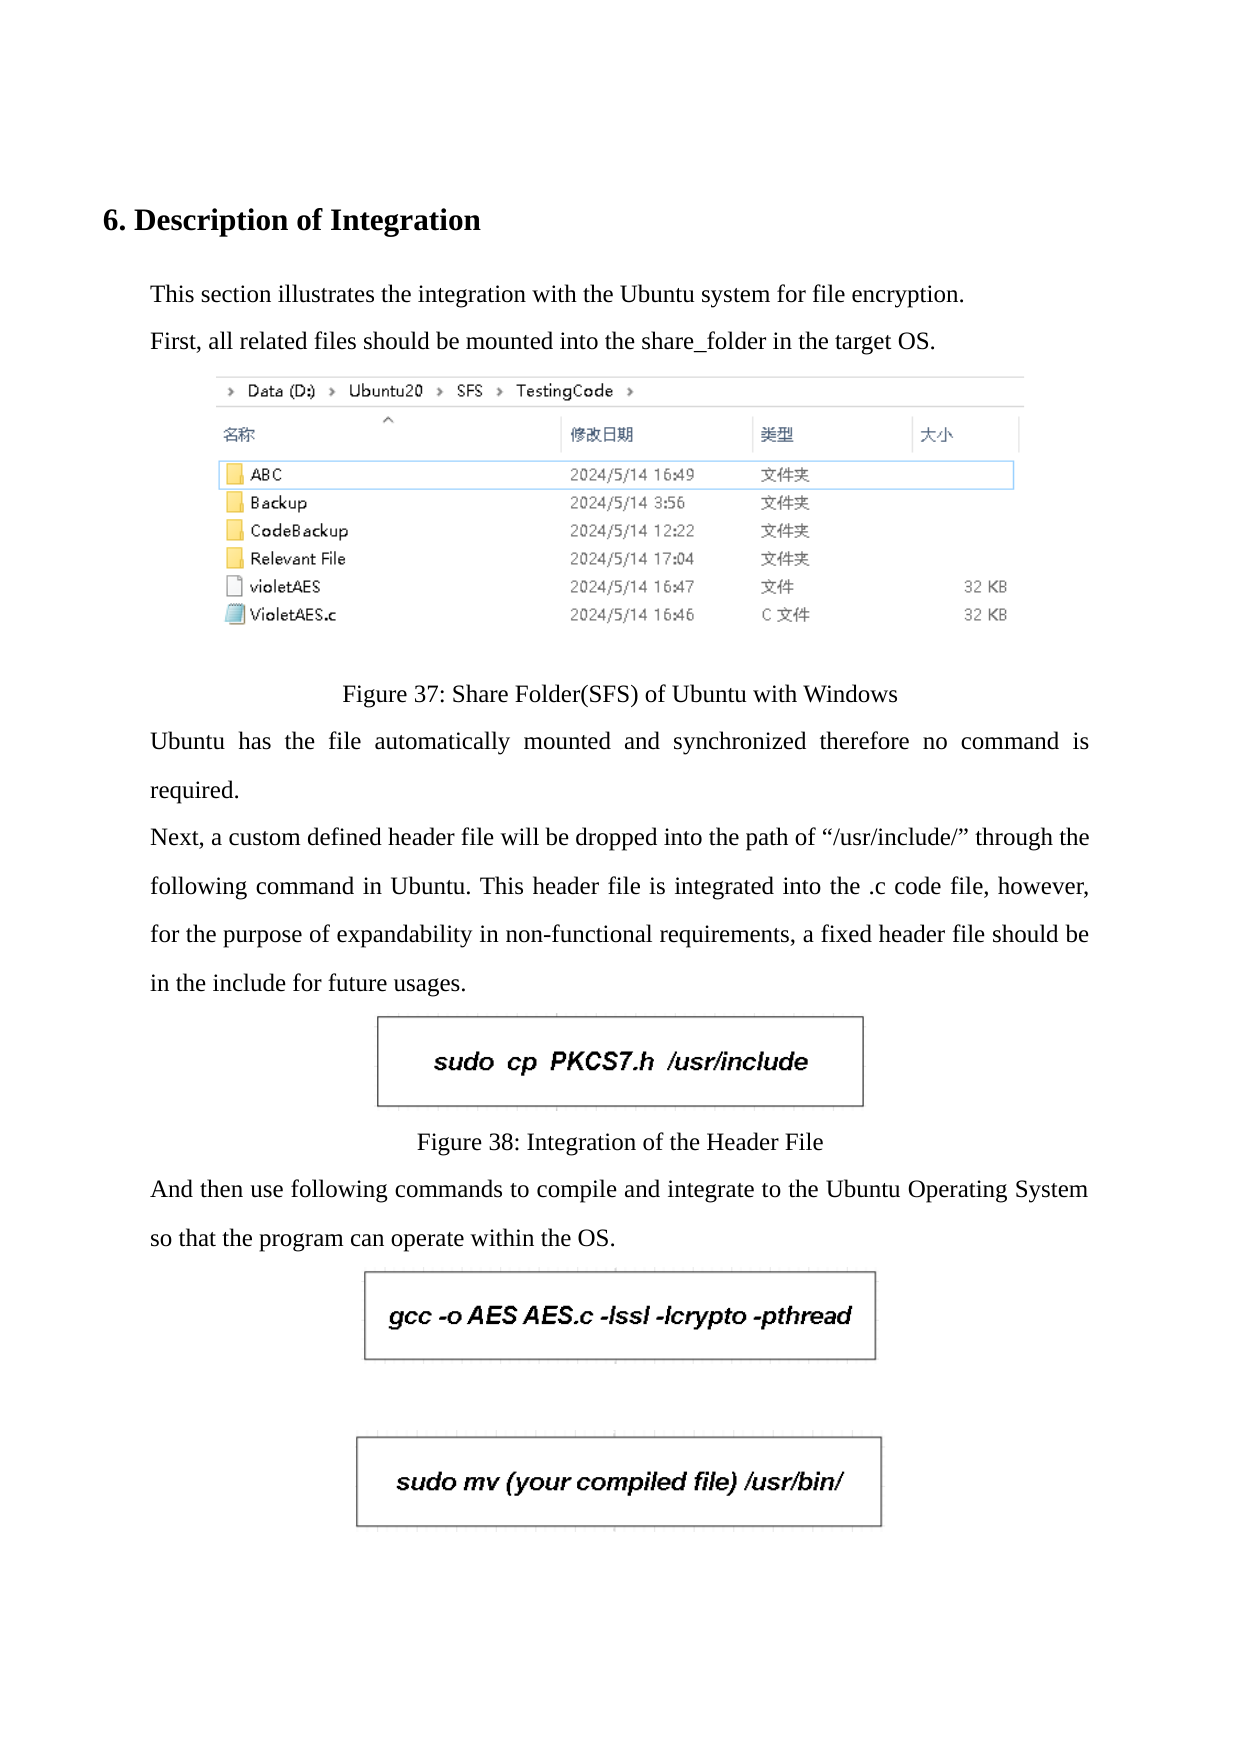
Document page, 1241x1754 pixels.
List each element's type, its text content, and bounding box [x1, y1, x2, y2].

picture [355, 1430, 886, 1532]
text Figure 37: Share Folder(SFS) of Ubuntu with Windows [150, 678, 1090, 710]
picture [216, 370, 1025, 642]
text First, all related files should be mounted into the share_folder in the target OS. [150, 324, 1090, 356]
subtitle Description of Integration [103, 187, 1090, 252]
text Ubuntu has the file automatically mounted and synchronized therefore no command is required. [150, 724, 1090, 806]
text Figure 38: Integration of the Header File [150, 1125, 1090, 1158]
text And then use following commands to compile and integrate to the Ubuntu Operating System so that the program can operate within the OS. [150, 1172, 1090, 1253]
picture [361, 1267, 879, 1364]
picture [374, 1013, 867, 1111]
text This section illustrates the integration with the Ubuntu system for file encryption. [150, 277, 1090, 309]
text Next, a custom defined header file will be dropped into the path of “/usr/include/” through the following command in Ubuntu. This header file is integrated into the .c code file, however, for the purpose of expandability in non-functional requirements, a fixed header file should be in the include for future usages. [150, 820, 1090, 999]
